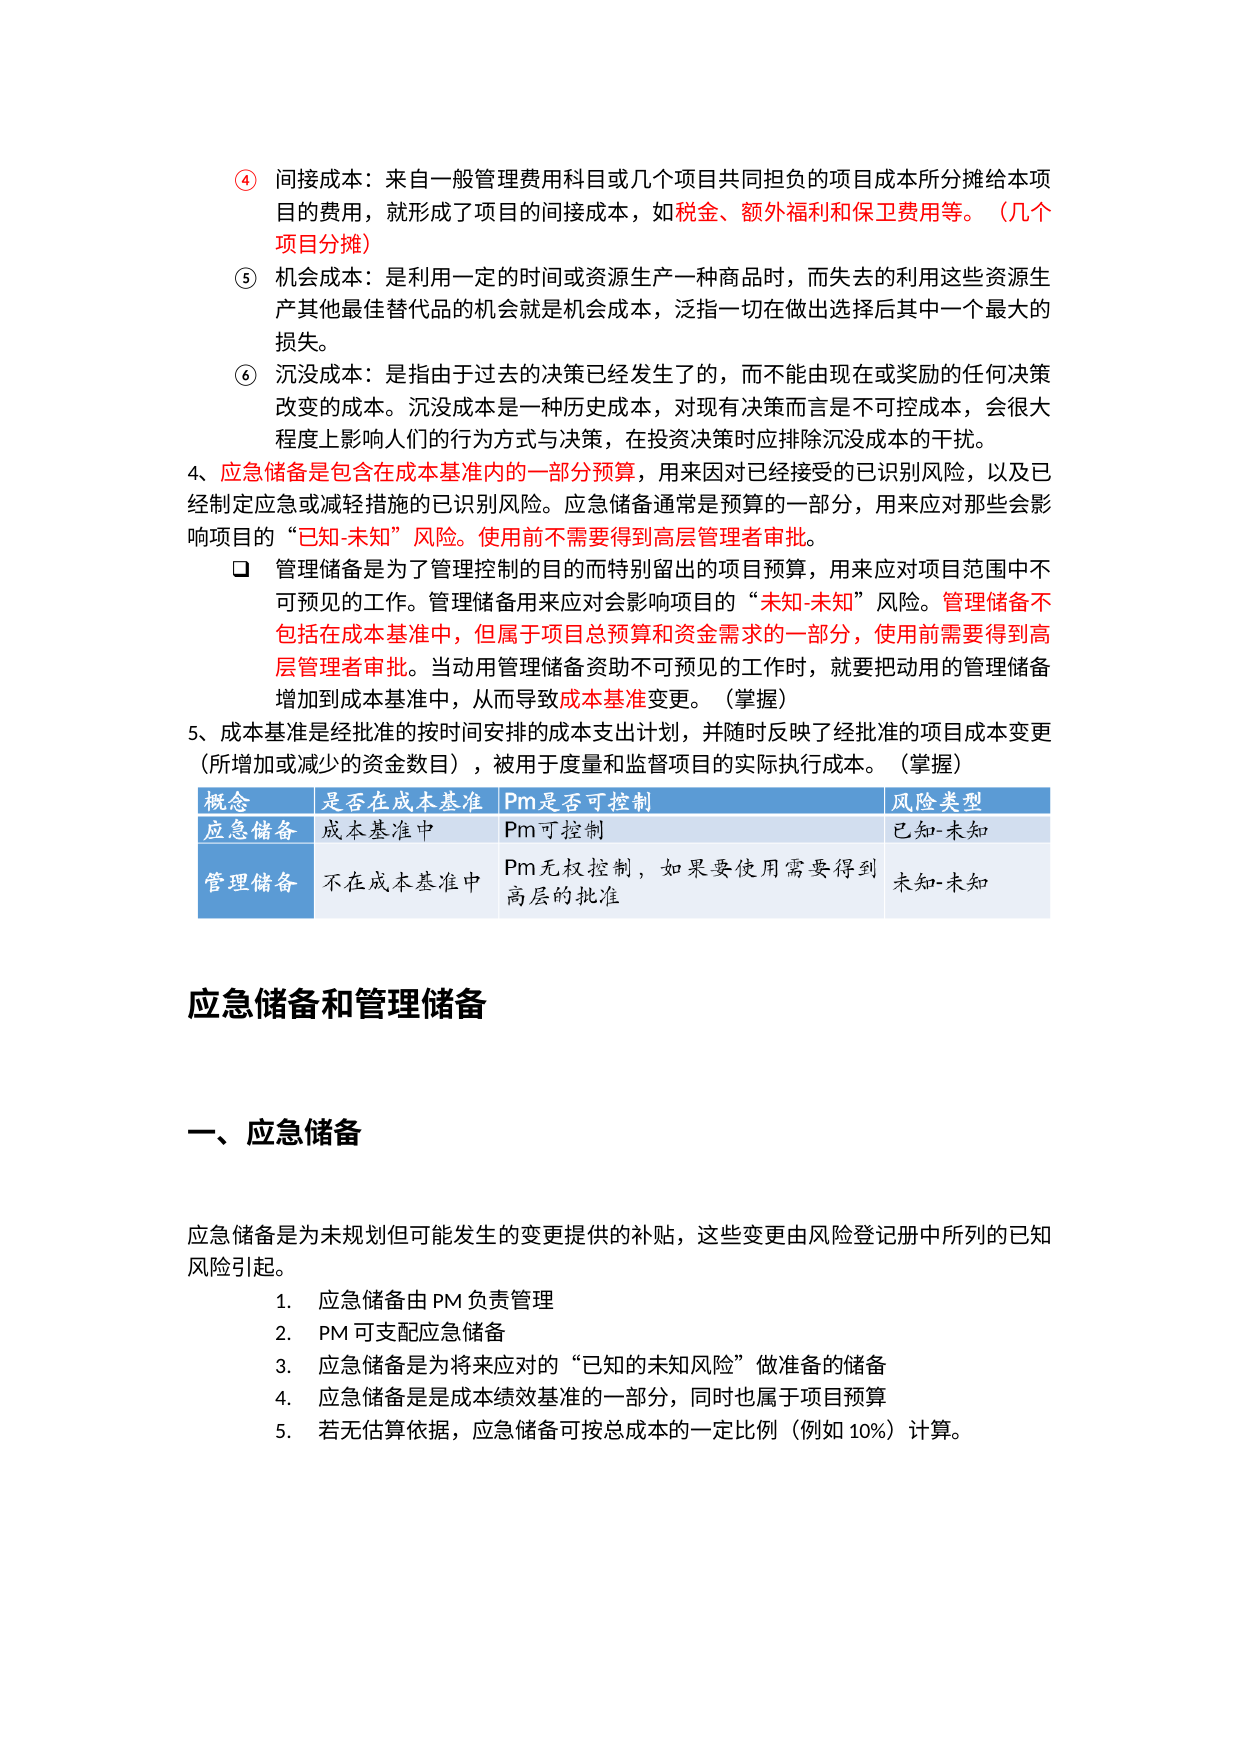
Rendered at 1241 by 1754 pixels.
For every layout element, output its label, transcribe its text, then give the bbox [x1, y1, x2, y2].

list 沉没成本：是指由于过去的决策已经发生了的，而不能由现在或奖励的任何决策改变的成本。沉没成本是一种历史成本，对现有决策而言是不可控成本，会很大程度上影响人们的行为方式与决策，在投资决策时应排除沉没成本的干扰。 [231, 357, 1053, 454]
list PM可支配应急储备 [275, 1315, 1053, 1347]
text 5、成本基准是经批准的按时间安排的成本支出计划，并随时反映了经批准的项目成本变更（所增加或减少的资金数目），被用于度量和监督项目的实际执行成本。（掌握） [187, 714, 1053, 779]
text 应急储备是为未规划但可能发生的变更提供的补贴，这些变更由风险登记册中所列的已知风险引起。 [187, 1217, 1053, 1282]
list 机会成本：是利用一定的时间或资源生产一种商品时，而失去的利用这些资源生产其他最佳替代品的机会就是机会成本，泛指一切在做出选择后其中一个最大的损失。 [231, 259, 1053, 357]
list 应急储备是为将来应对的“已知的未知风险”做准备的储备 [275, 1347, 1053, 1380]
subtitle 应急储备和管理储备 [187, 969, 1053, 1034]
text 4、应急储备是包含在成本基准内的一部分预算，用来因对已经接受的已识别风险，以及已经制定应急或减轻措施的已识别风险。应急储备通常是预算的一部分，用来应对那些会影响项目的“已知-未知”风险。使用前不需要得到高层管理者审批。 [187, 454, 1053, 552]
list 间接成本：来自一般管理费用科目或几个项目共同担负的项目成本所分摊给本项目的费用，就形成了项目的间接成本，如税金、额外福利和保卫费用等。（几个项目分摊） [231, 162, 1053, 259]
list 应急储备由PM负责管理 [275, 1282, 1053, 1315]
list 若无估算依据，应急储备可按总成本的一定比例（例如10%）计算。 [275, 1412, 1053, 1445]
picture [187, 779, 1053, 923]
list 管理储备是为了管理控制的目的而特别留出的项目预算，用来应对项目范围中不可预见的工作。管理储备用来应对会影响项目的“未知-未知”风险。管理储备不包括在成本基准中，但属于项目总预算和资金需求的一部分，使用前需要得到高层管理者审批。当动用管理储备资助不可预见的工作时，就要把动用的管理储备增加到成本基准中，从而导致成本基准变更。（掌握） [231, 552, 1053, 714]
list 应急储备是是成本绩效基准的一部分，同时也属于项目预算 [275, 1380, 1053, 1412]
subtitle 一、应急储备 [187, 1098, 1053, 1163]
